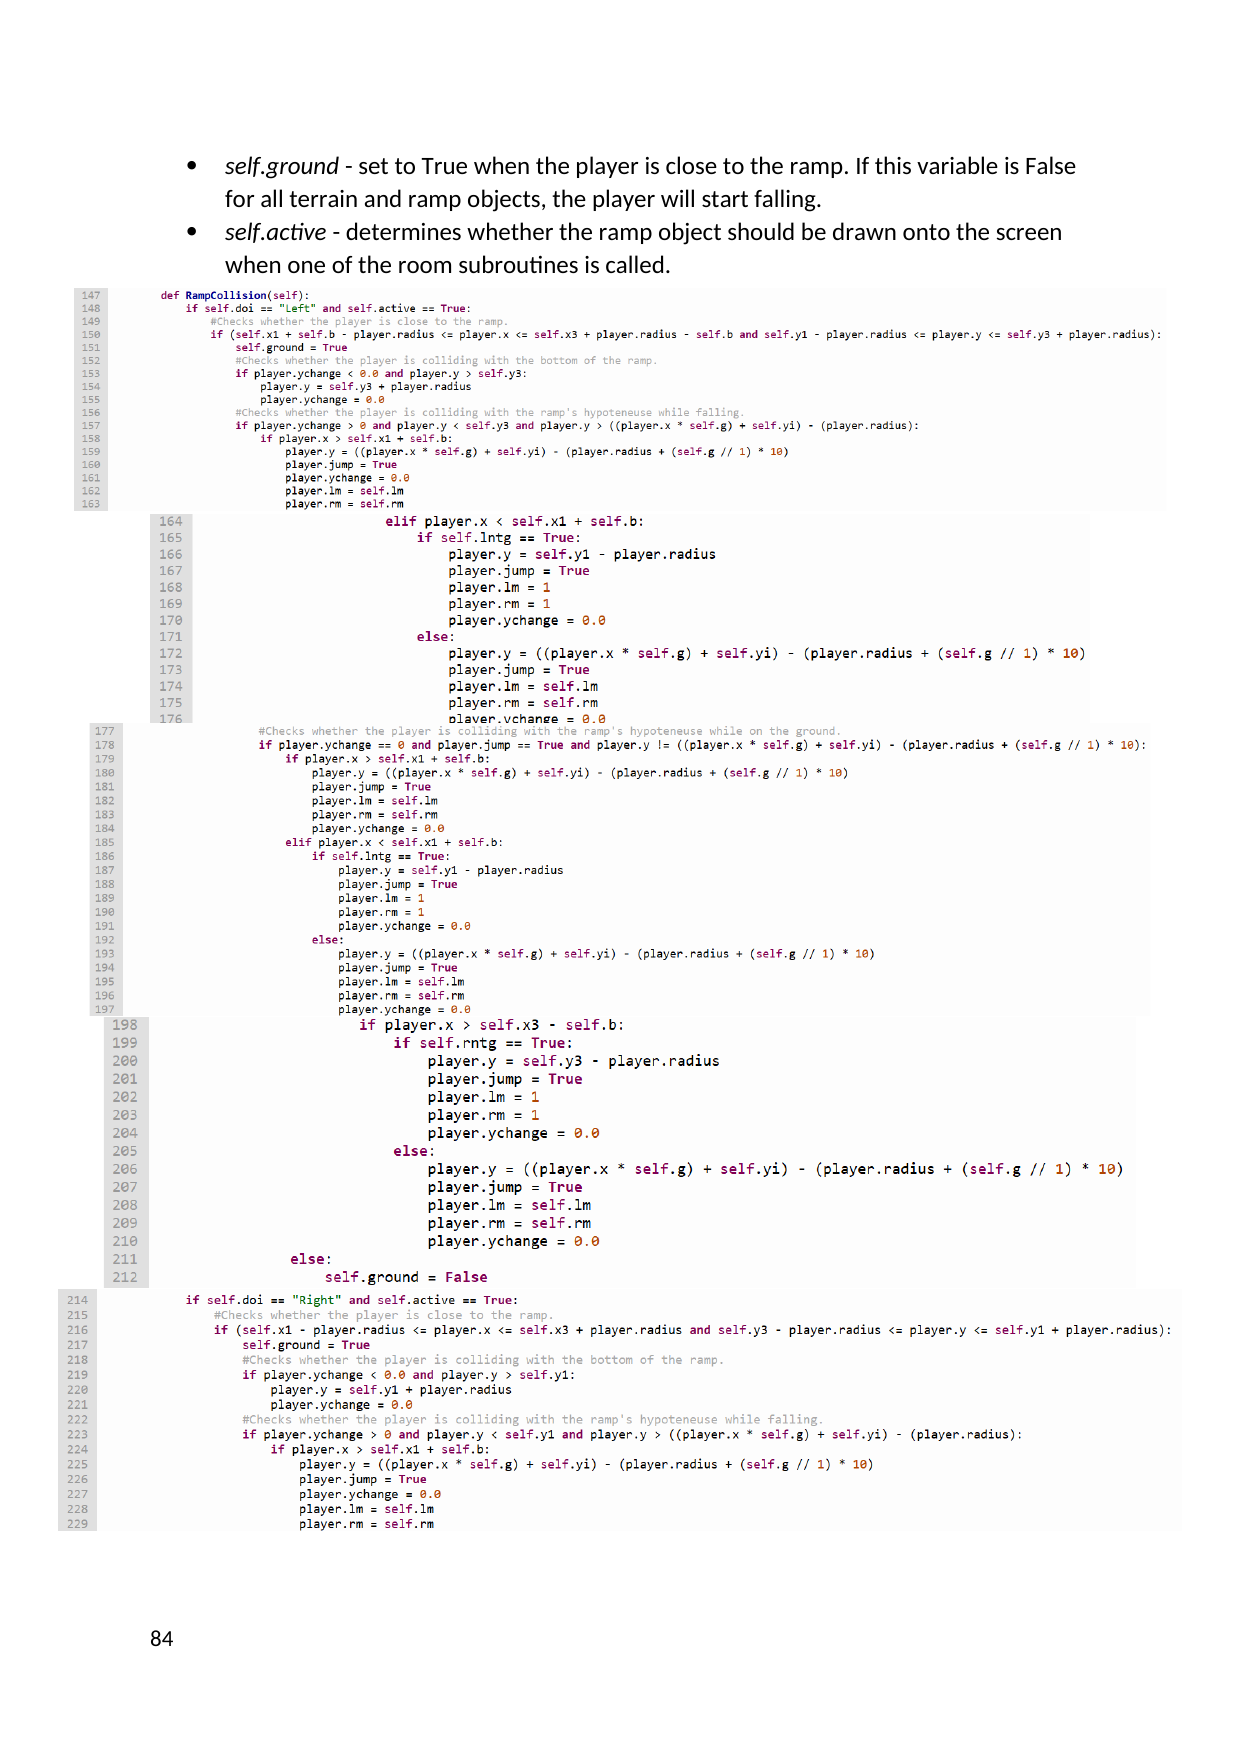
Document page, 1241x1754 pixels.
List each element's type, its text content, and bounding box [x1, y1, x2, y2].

picture [58, 1289, 1183, 1531]
picture [89, 514, 1151, 1016]
picture [74, 288, 1167, 511]
list self.active - determines whether the ramp object should be drawn onto the screen when one of the room subroutines is called. [187, 216, 1090, 279]
list self.ground - set to True when the player is close to the ramp. If this variable is False for all terrain and ramp objects, the player will start falling. [187, 150, 1090, 213]
picture [103, 1017, 1137, 1288]
